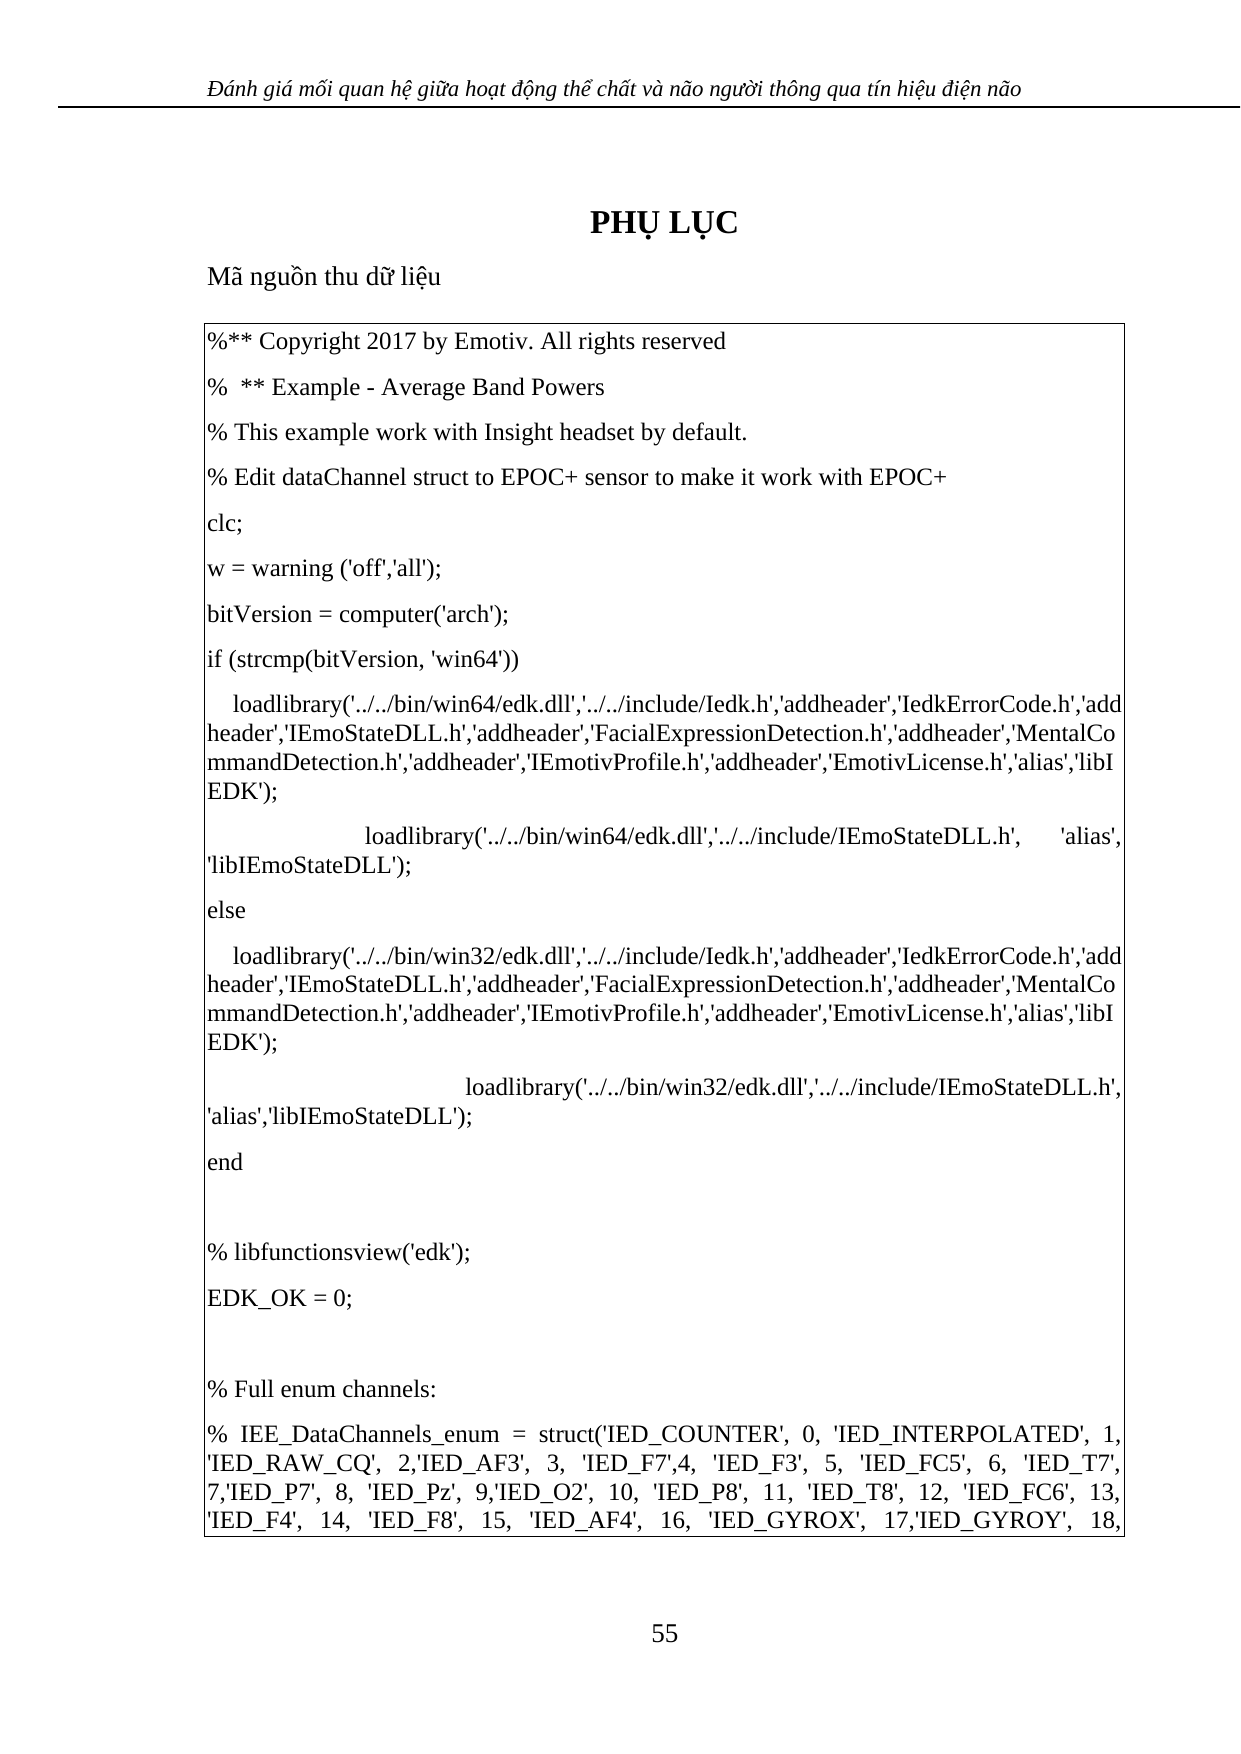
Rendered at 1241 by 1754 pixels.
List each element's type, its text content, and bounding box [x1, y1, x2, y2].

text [205, 1416, 1124, 1536]
text EDK_OK = 0; [205, 1280, 1124, 1312]
text loadlibrary('../../bin/win32/edk.dll','../../include/Iedk.h','addheader','IedkErrorCode.h','addheader','IEmoStateDLL.h','addheader','FacialExpressionDetection.h','addheader','MentalCommandDetection.h','addheader','IEmotivProfile.h','addheader','EmotivLicense.h','alias','libIEDK'); [205, 938, 1124, 1056]
text %** Copyright 2017 by Emotiv. All rights reserved [205, 324, 1124, 355]
text loadlibrary('../../bin/win32/edk.dll','../../include/IEmoStateDLL.h', 'alias','libIEmoStateDLL'); [205, 1069, 1124, 1130]
text Mã nguồn thu dữ liệu [207, 260, 1122, 291]
text % This example work with Insight headset by default. [205, 414, 1124, 446]
text else [205, 892, 1124, 924]
text % ** Example - Average Band Powers [205, 368, 1124, 400]
text bitVersion = computer('arch'); [205, 596, 1124, 627]
text end [205, 1143, 1124, 1175]
text % Edit dataChannel struct to EPOC+ sensor to make it work with EPOC+ [205, 459, 1124, 491]
text if (strcmp(bitVersion, 'win64')) [205, 641, 1124, 673]
text % Full enum channels: [205, 1371, 1124, 1402]
text loadlibrary('../../bin/win64/edk.dll','../../include/IEmoStateDLL.h', 'alias', 'libIEmoStateDLL'); [205, 818, 1124, 879]
text loadlibrary('../../bin/win64/edk.dll','../../include/Iedk.h','addheader','IedkErrorCode.h','addheader','IEmoStateDLL.h','addheader','FacialExpressionDetection.h','addheader','MentalCommandDetection.h','addheader','IEmotivProfile.h','addheader','EmotivLicense.h','alias','libIEDK'); [205, 686, 1124, 804]
text w = warning ('off','all'); [205, 550, 1124, 582]
text clc; [205, 505, 1124, 537]
subtitle PHỤ LỤC [207, 202, 1122, 241]
text % libfunctionsview('edk'); [205, 1234, 1124, 1266]
